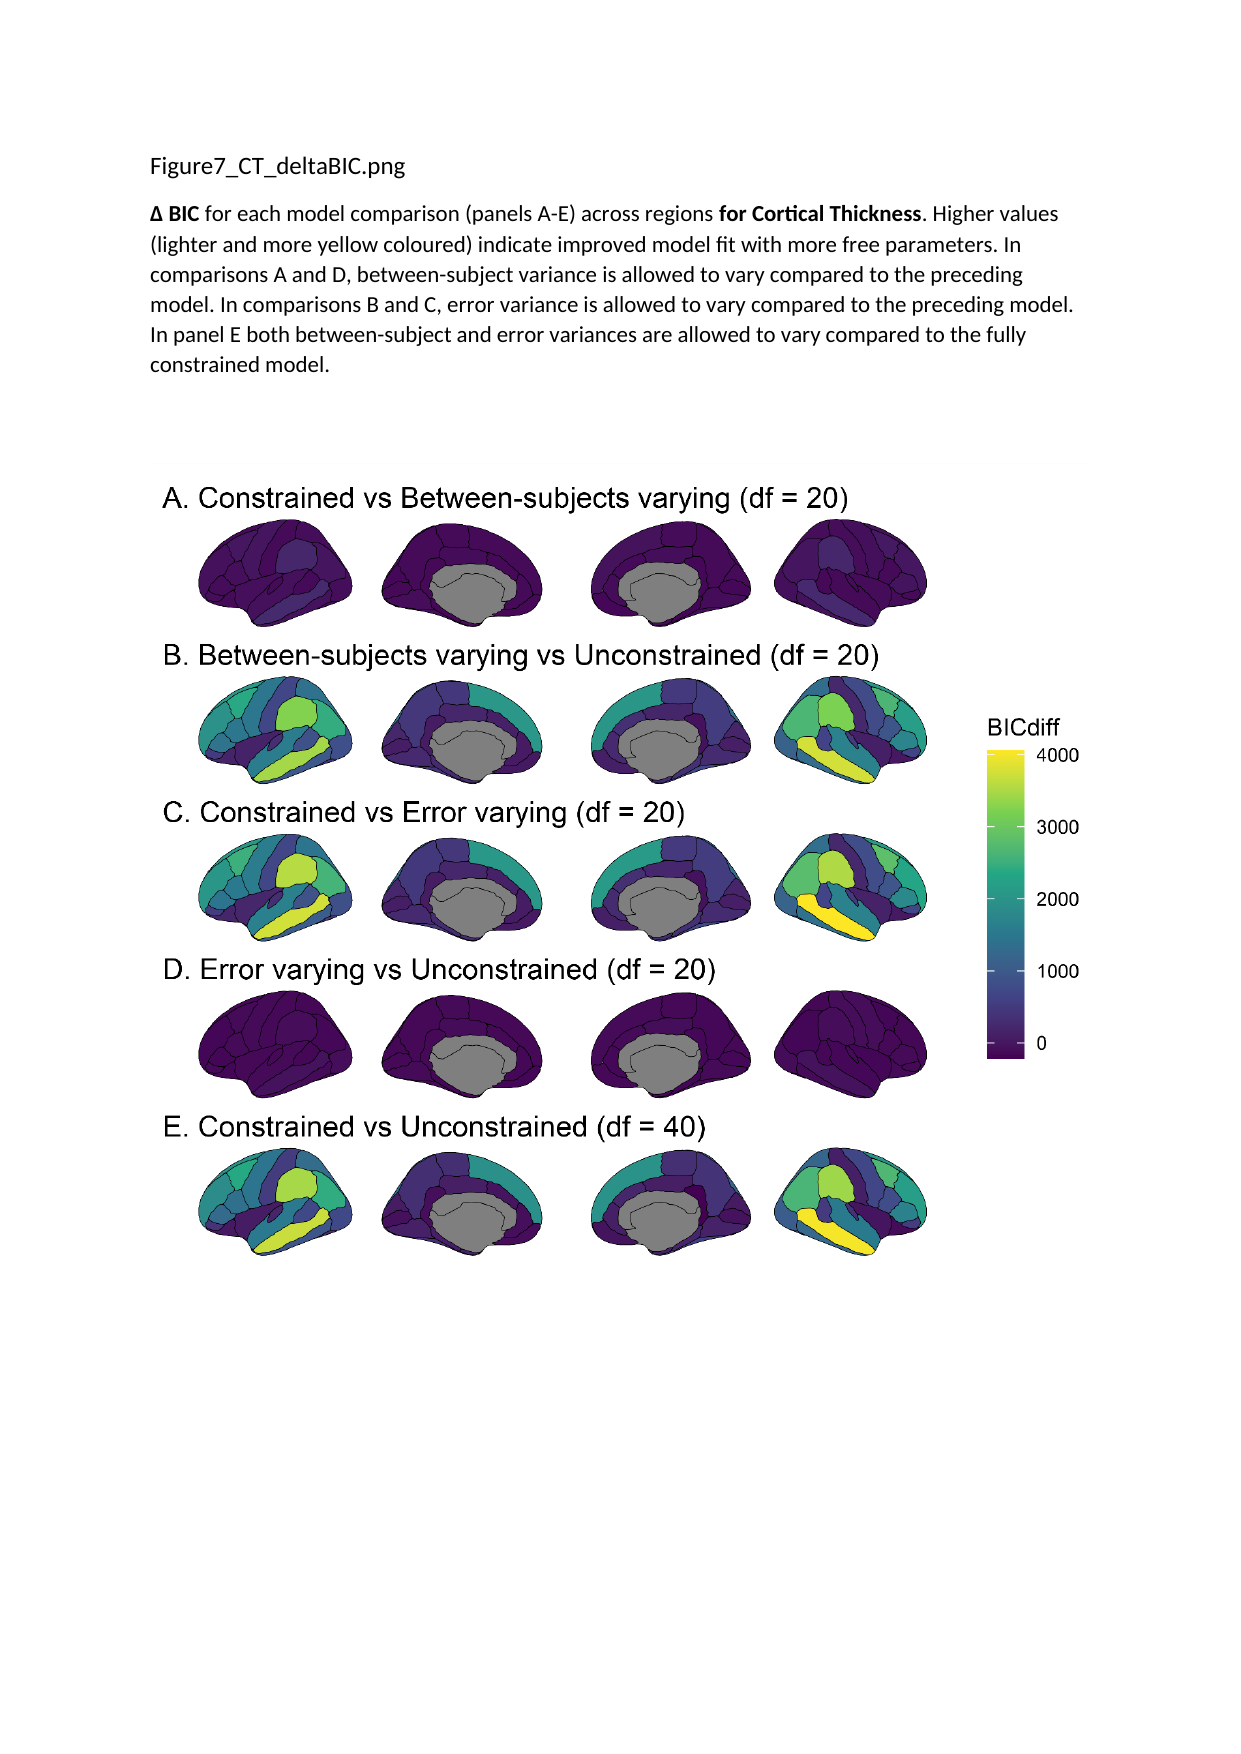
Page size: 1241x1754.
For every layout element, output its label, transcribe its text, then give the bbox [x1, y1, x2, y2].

picture [150, 397, 1091, 1338]
text Figure7_CT_deltaBIC.png [150, 150, 1090, 181]
text Δ BIC for each model comparison (panels A-E) across regions for Cortical Thickness. Higher values (lighter and more yellow coloured) indicate improved model fit with more free parameters. In comparisons A and D, between-subject variance is allowed to vary compared to the preceding model. In comparisons B and C, error variance is allowed to vary compared to the preceding model. In panel E both between-subject and error variances are allowed to vary compared to the fully constrained model. [150, 199, 1090, 379]
